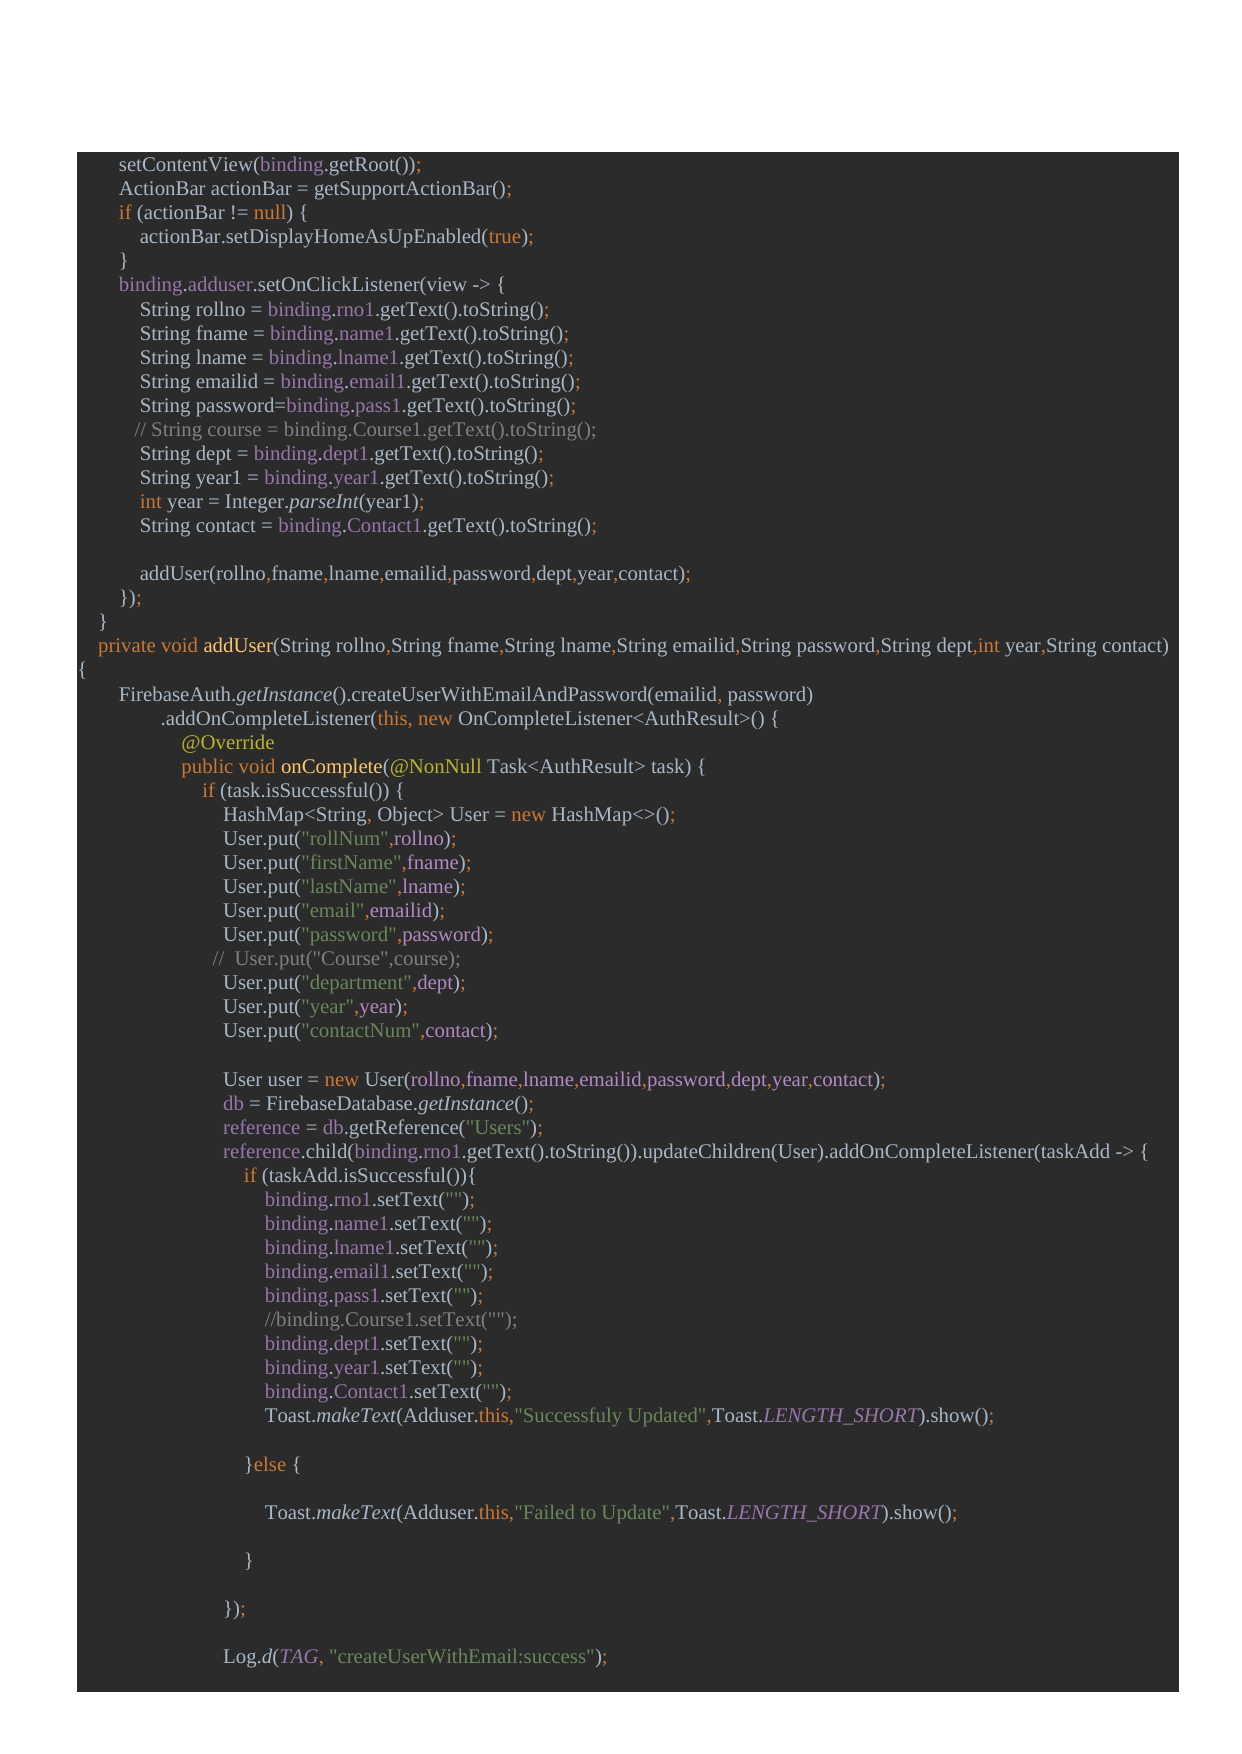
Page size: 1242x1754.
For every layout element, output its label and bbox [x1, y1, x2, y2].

text [77, 152, 1179, 1692]
